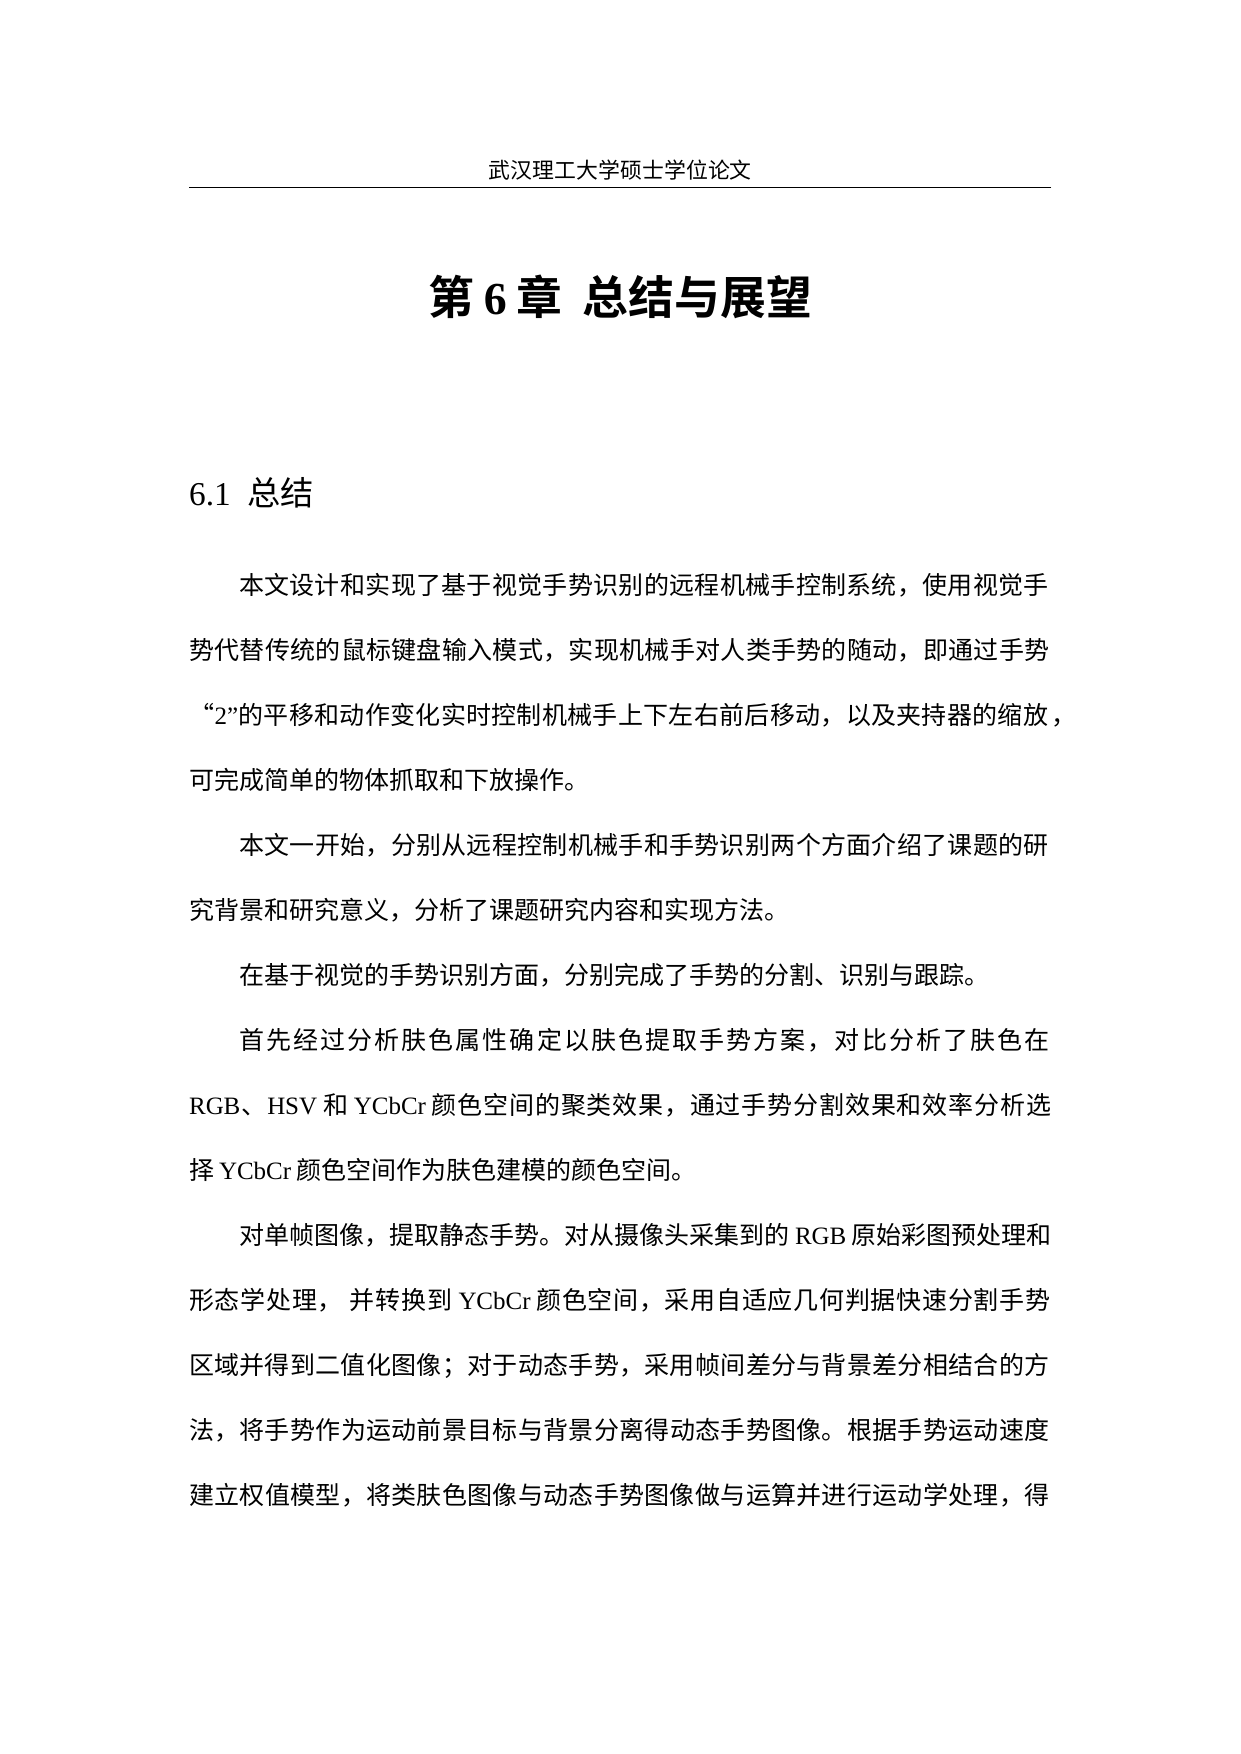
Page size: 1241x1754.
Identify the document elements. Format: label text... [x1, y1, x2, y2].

text 在基于视觉的手势识别方面，分别完成了手势的分割、识别与跟踪。 [189, 941, 1051, 1006]
subtitle 第6章 总结与展望 [189, 246, 1051, 344]
text 首先经过分析肤色属性确定以肤色提取手势方案，对比分析了肤色在RGB、HSV和YCbCr颜色空间的聚类效果，通过手势分割效果和效率分析选择YCbCr颜色空间作为肤色建模的颜色空间。 [189, 1006, 1051, 1201]
text 本文设计和实现了基于视觉手势识别的远程机械手控制系统，使用视觉手势代替传统的鼠标键盘输入模式，实现机械手对人类手势的随动，即通过手势“2”的平移和动作变化实时控制机械手上下左右前后移动，以及夹持器的缩放，可完成简单的物体抓取和下放操作。 [189, 551, 1051, 811]
list 6.1 总结 [189, 472, 1051, 513]
text 本文一开始，分别从远程控制机械手和手势识别两个方面介绍了课题的研究背景和研究意义，分析了课题研究内容和实现方法。 [189, 811, 1051, 941]
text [189, 1201, 1051, 1526]
